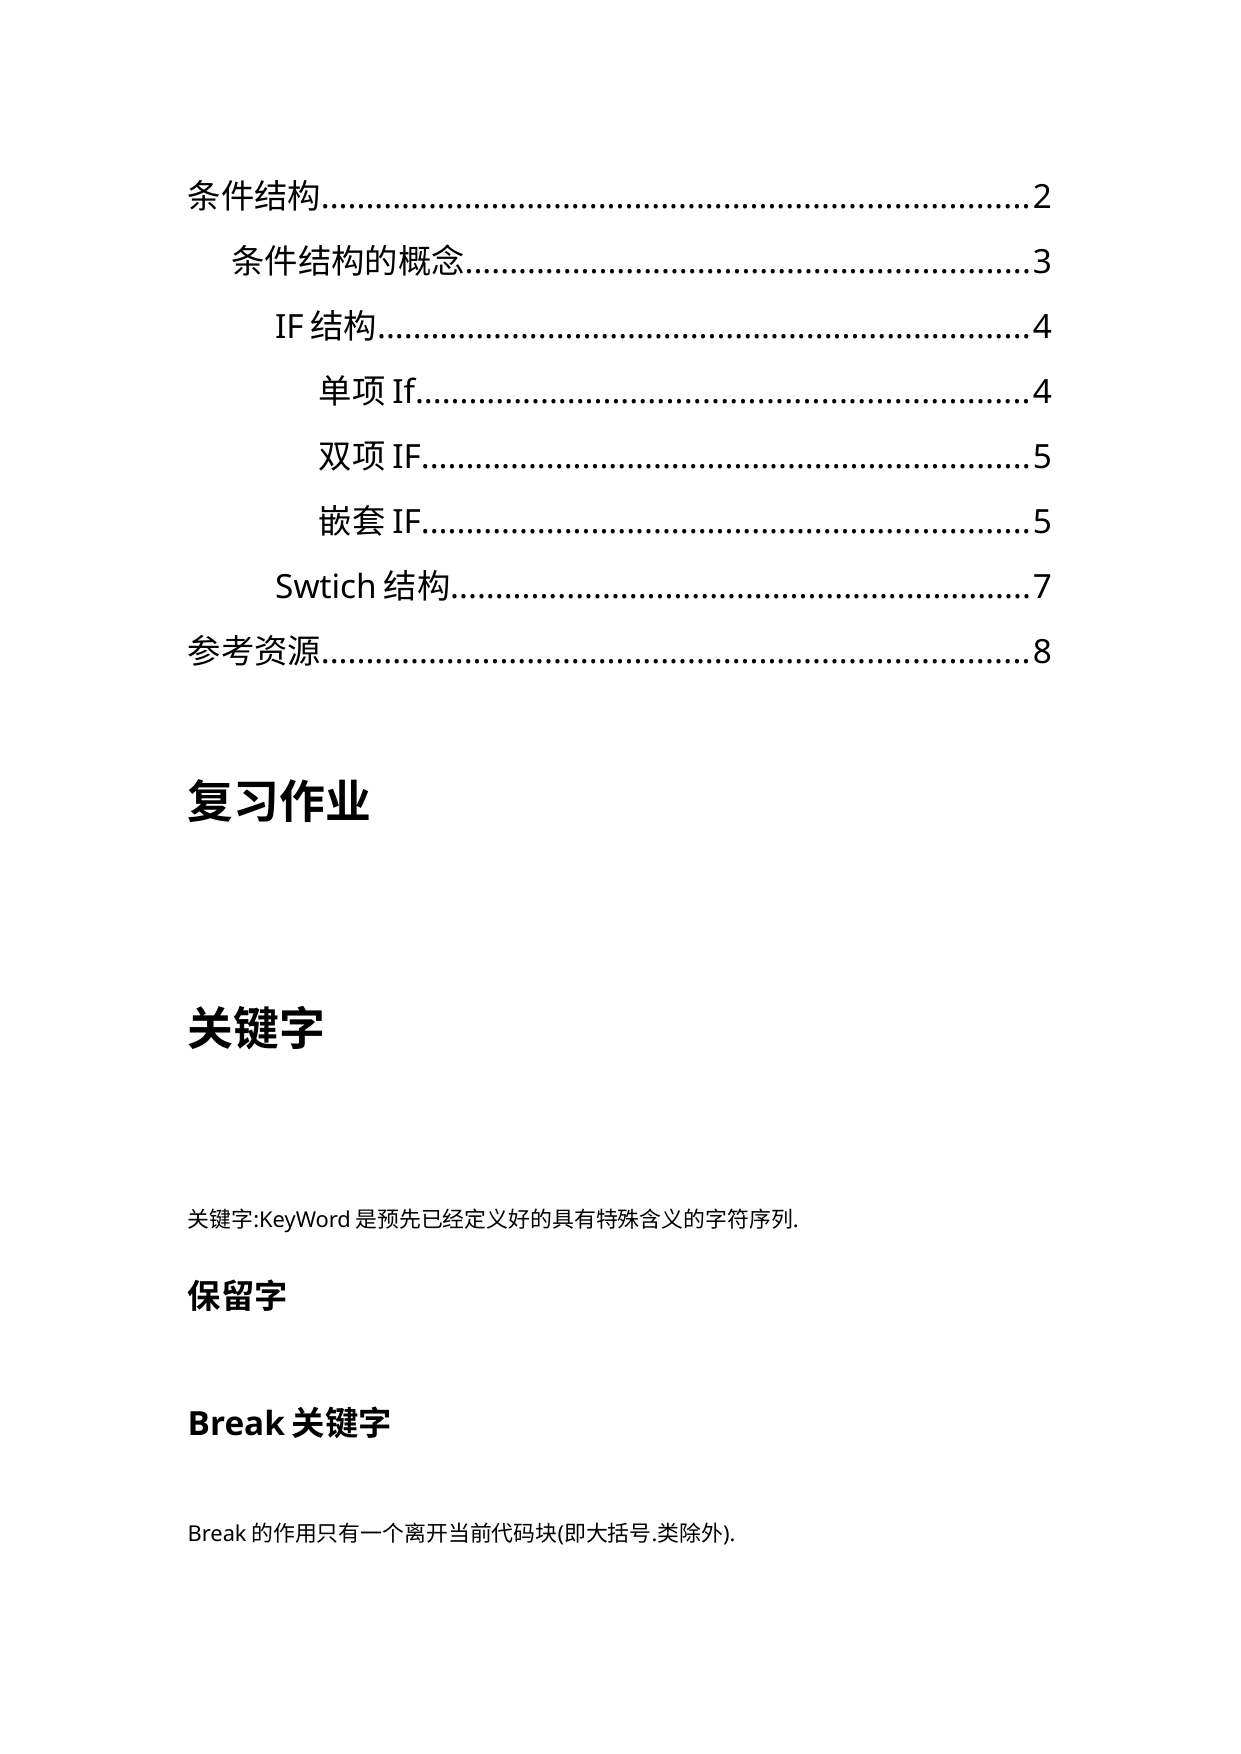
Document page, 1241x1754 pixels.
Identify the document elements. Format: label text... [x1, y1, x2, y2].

text 单项If 4 [319, 357, 1053, 422]
text 嵌套IF 5 [319, 487, 1053, 552]
text 双项IF 5 [319, 422, 1053, 487]
text 条件结构的概念 3 [231, 227, 1053, 292]
subtitle 复习作业 [187, 750, 1053, 847]
subtitle 关键字 [187, 976, 1053, 1074]
text 参考资源 8 [187, 617, 1053, 682]
text 关键字:KeyWord是预先已经定义好的具有特殊含义的字符序列. [187, 1202, 1053, 1234]
text IF结构 4 [275, 292, 1053, 357]
text 条件结构 2 [187, 162, 1053, 227]
text Break的作用只有一个离开当前代码块(即大括号.类除外). [187, 1516, 1053, 1548]
subtitle 保留字 [187, 1261, 1053, 1326]
subtitle Break关键字 [187, 1388, 1053, 1453]
text Swtich结构 7 [275, 552, 1053, 617]
